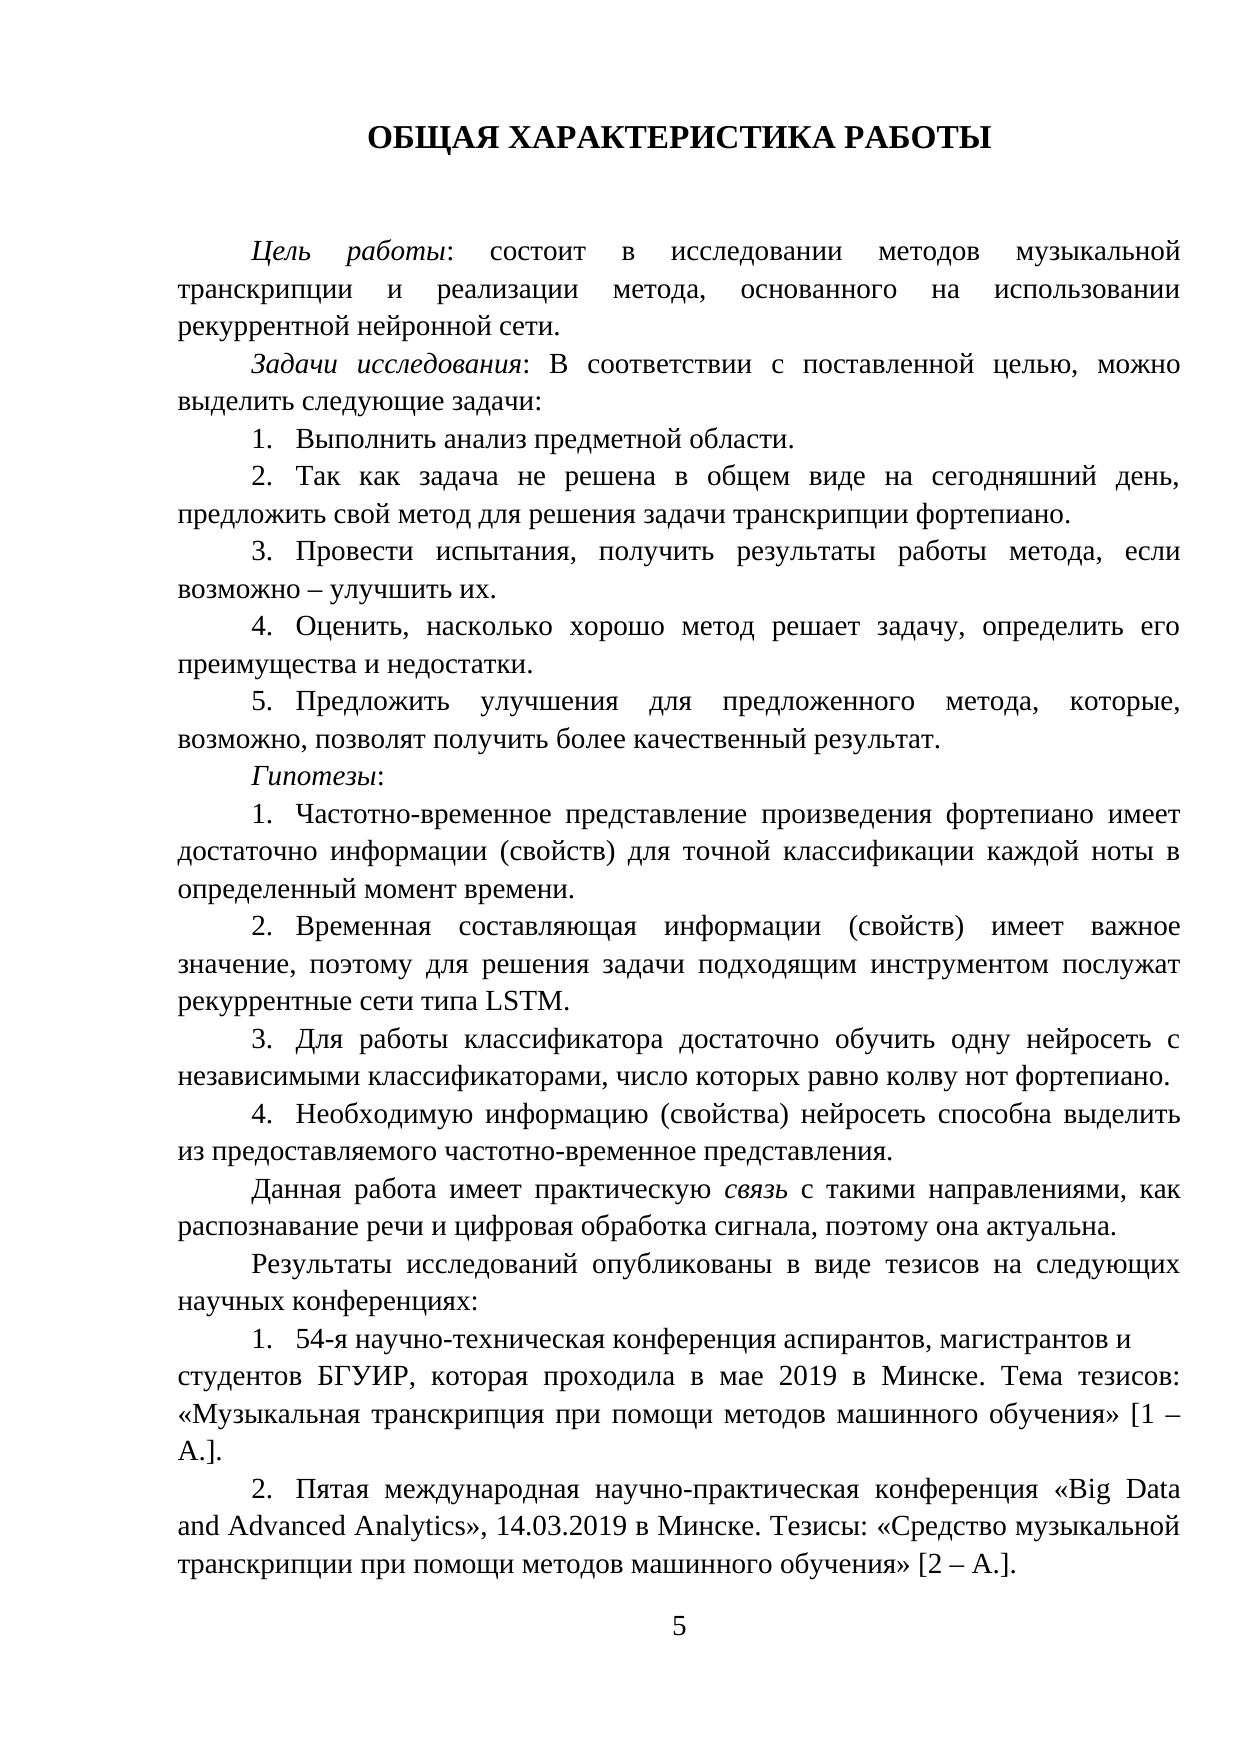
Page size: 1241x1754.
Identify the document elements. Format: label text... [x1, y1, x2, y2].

list Выполнить анализ предметной области. [177, 418, 1181, 456]
text Результаты исследований опубликованы в виде тезисов на следующих научных конференциях: [177, 1243, 1181, 1318]
list Провести испытания, получить результаты работы метода, если возможно – улучшить их. [177, 531, 1181, 606]
text Цель работы: состоит в исследовании методов музыкальной транскрипции и реализации метода, основанного на использовании рекуррентной нейронной сети. [177, 231, 1181, 343]
list Оценить, насколько хорошо метод решает задачу, определить его преимущества и недостатки. [177, 606, 1181, 681]
text Задачи исследования: В соответствии с поставленной целью, можно выделить следующие задачи: [177, 343, 1181, 418]
list Для работы классификатора достаточно обучить одну нейросеть с независимыми классификаторами, число которых равно колву нот фортепиано. [177, 1018, 1181, 1093]
text студентов БГУИР, которая проходила в мае 2019 в Минске. Тема тезисов: «Музыкальная транскрипция при помощи методов машинного обучения» [1 – А.]. [177, 1356, 1181, 1468]
list Пятая международная научно-практическая конференция «Big Data and Advanced Analytics», 14.03.2019 в Минске. Тезисы: «Средство музыкальной транскрипции при помощи методов машинного обучения» [2 – А.]. [177, 1468, 1181, 1581]
list Так как задача не решена в общем виде на сегодняшний день, предложить свой метод для решения задачи транскрипции фортепиано. [177, 456, 1181, 531]
text Данная работа имеет практическую связь с такими направлениями, как распознавание речи и цифровая обработка сигнала, поэтому она актуальна. [177, 1168, 1181, 1243]
list Временная составляющая информации (свойств) имеет важное значение, поэтому для решения задачи подходящим инструментом послужат рекуррентные сети типа LSTM. [177, 906, 1181, 1018]
list Гипотезы: [251, 756, 1181, 793]
list 54-я научно-техническая конференция аспирантов, магистрантов и [177, 1318, 1181, 1356]
list Необходимую информацию (свойства) нейросеть способна выделить из предоставляемого частотно-временное представления. [177, 1093, 1181, 1168]
text ОБЩАЯ ХАРАКТЕРИСТИКА РАБОТЫ [177, 118, 1181, 156]
list Предложить улучшения для предложенного метода, которые, возможно, позволят получить более качественный результат. [177, 681, 1181, 756]
list Частотно-временное представление произведения фортепиано имеет достаточно информации (свойств) для точной классификации каждой ноты в определенный момент времени. [177, 793, 1181, 906]
